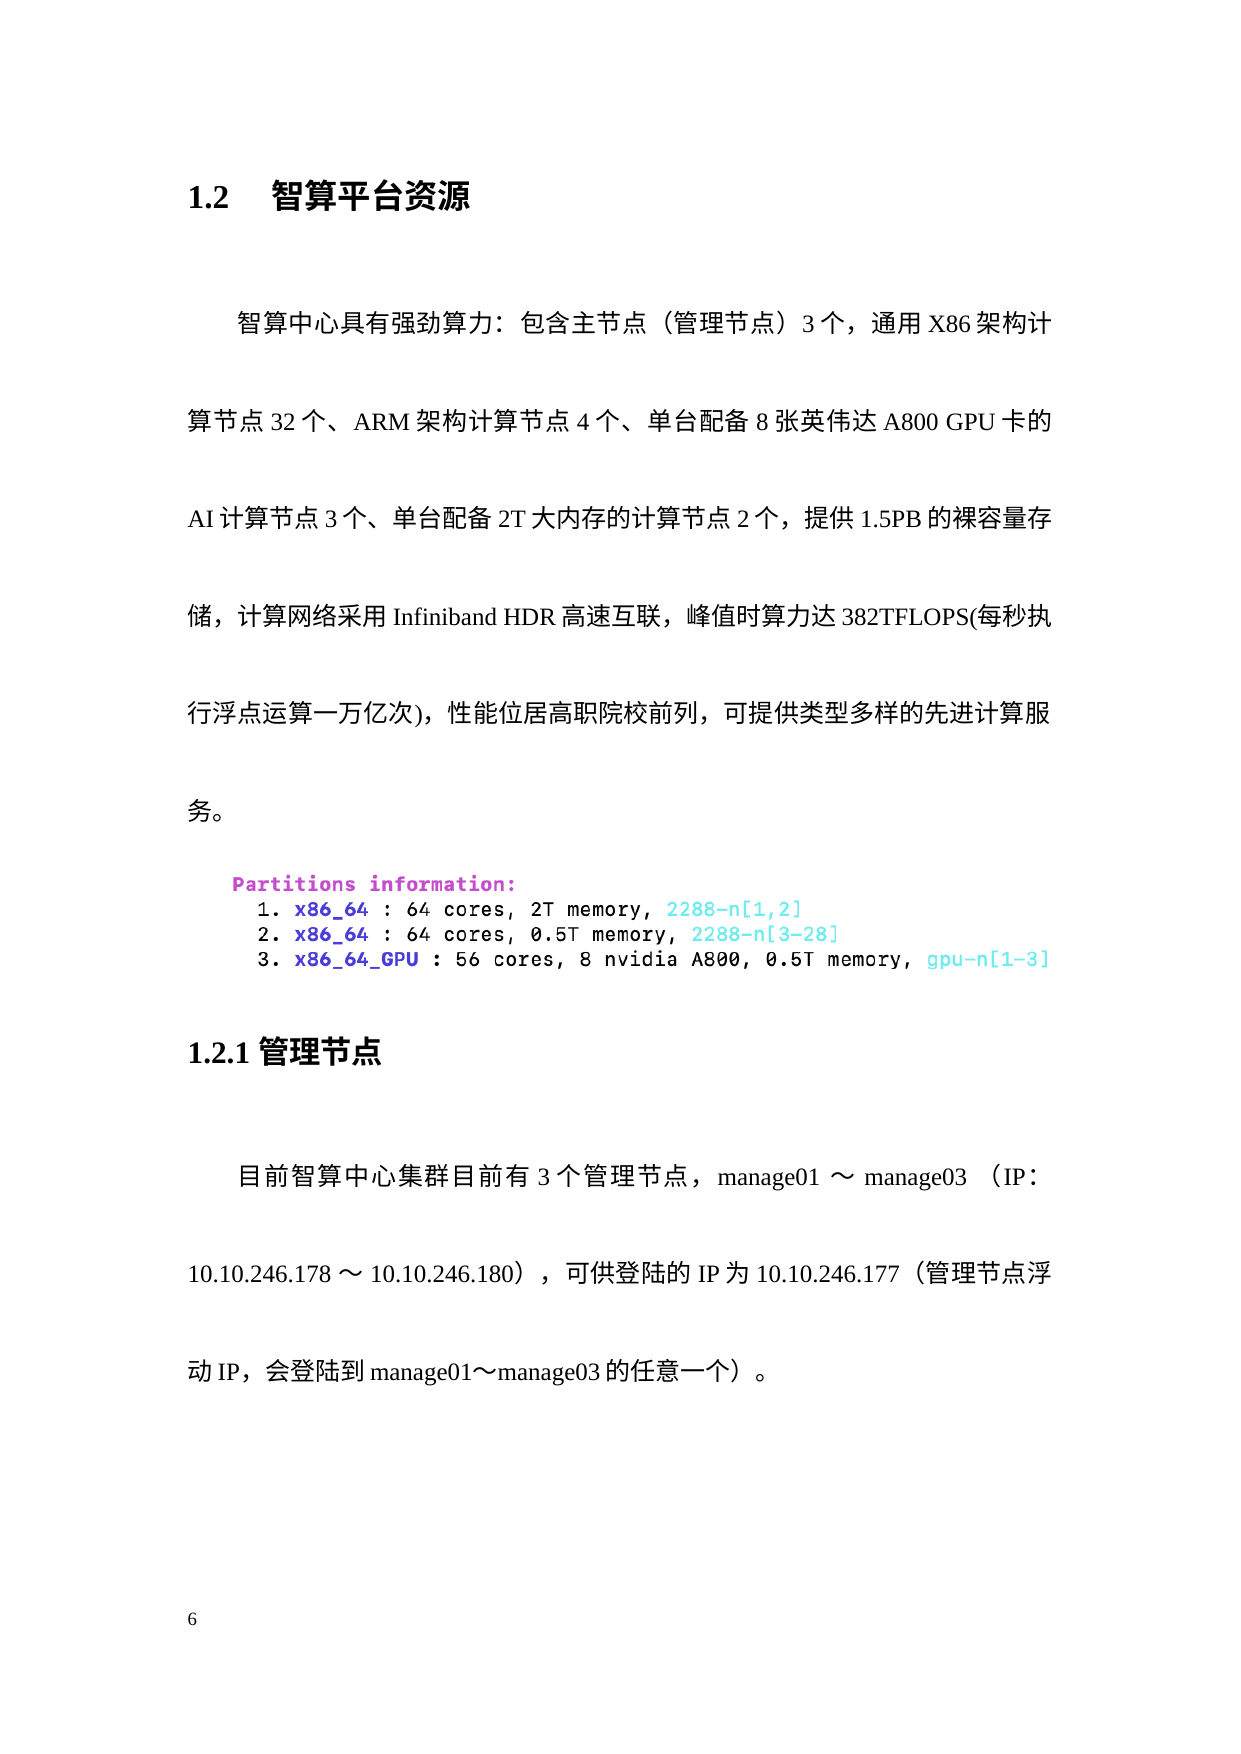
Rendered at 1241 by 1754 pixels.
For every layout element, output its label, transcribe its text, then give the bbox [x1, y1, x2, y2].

text 智算中心具有强劲算力：包含主节点（管理节点）3个，通用X86架构计算节点32个、ARM架构计算节点4个、单台配备8张英伟达A800 GPU卡的AI计算节点3个、单台配备2T大内存的计算节点2个，提供1.5PB的裸容量存储，计算网络采用Infiniband HDR高速互联，峰值时算力达382TFLOPS(每秒执行浮点运算一万亿次)，性能位居高职院校前列，可提供类型多样的先进计算服务。 [187, 289, 1053, 842]
subtitle 智算平台资源 [187, 162, 1053, 227]
text 目前智算中心集群目前有3个管理节点，manage01 ～ manage03 （IP： 10.10.246.178 ～ 10.10.246.180），可供登陆的IP为10.10.246.177（管理节点浮动IP，会登陆到manage01～manage03的任意一个）。 [187, 1142, 1053, 1402]
subtitle 1.2.1 管理节点 [187, 1017, 1053, 1082]
picture [225, 864, 1091, 985]
